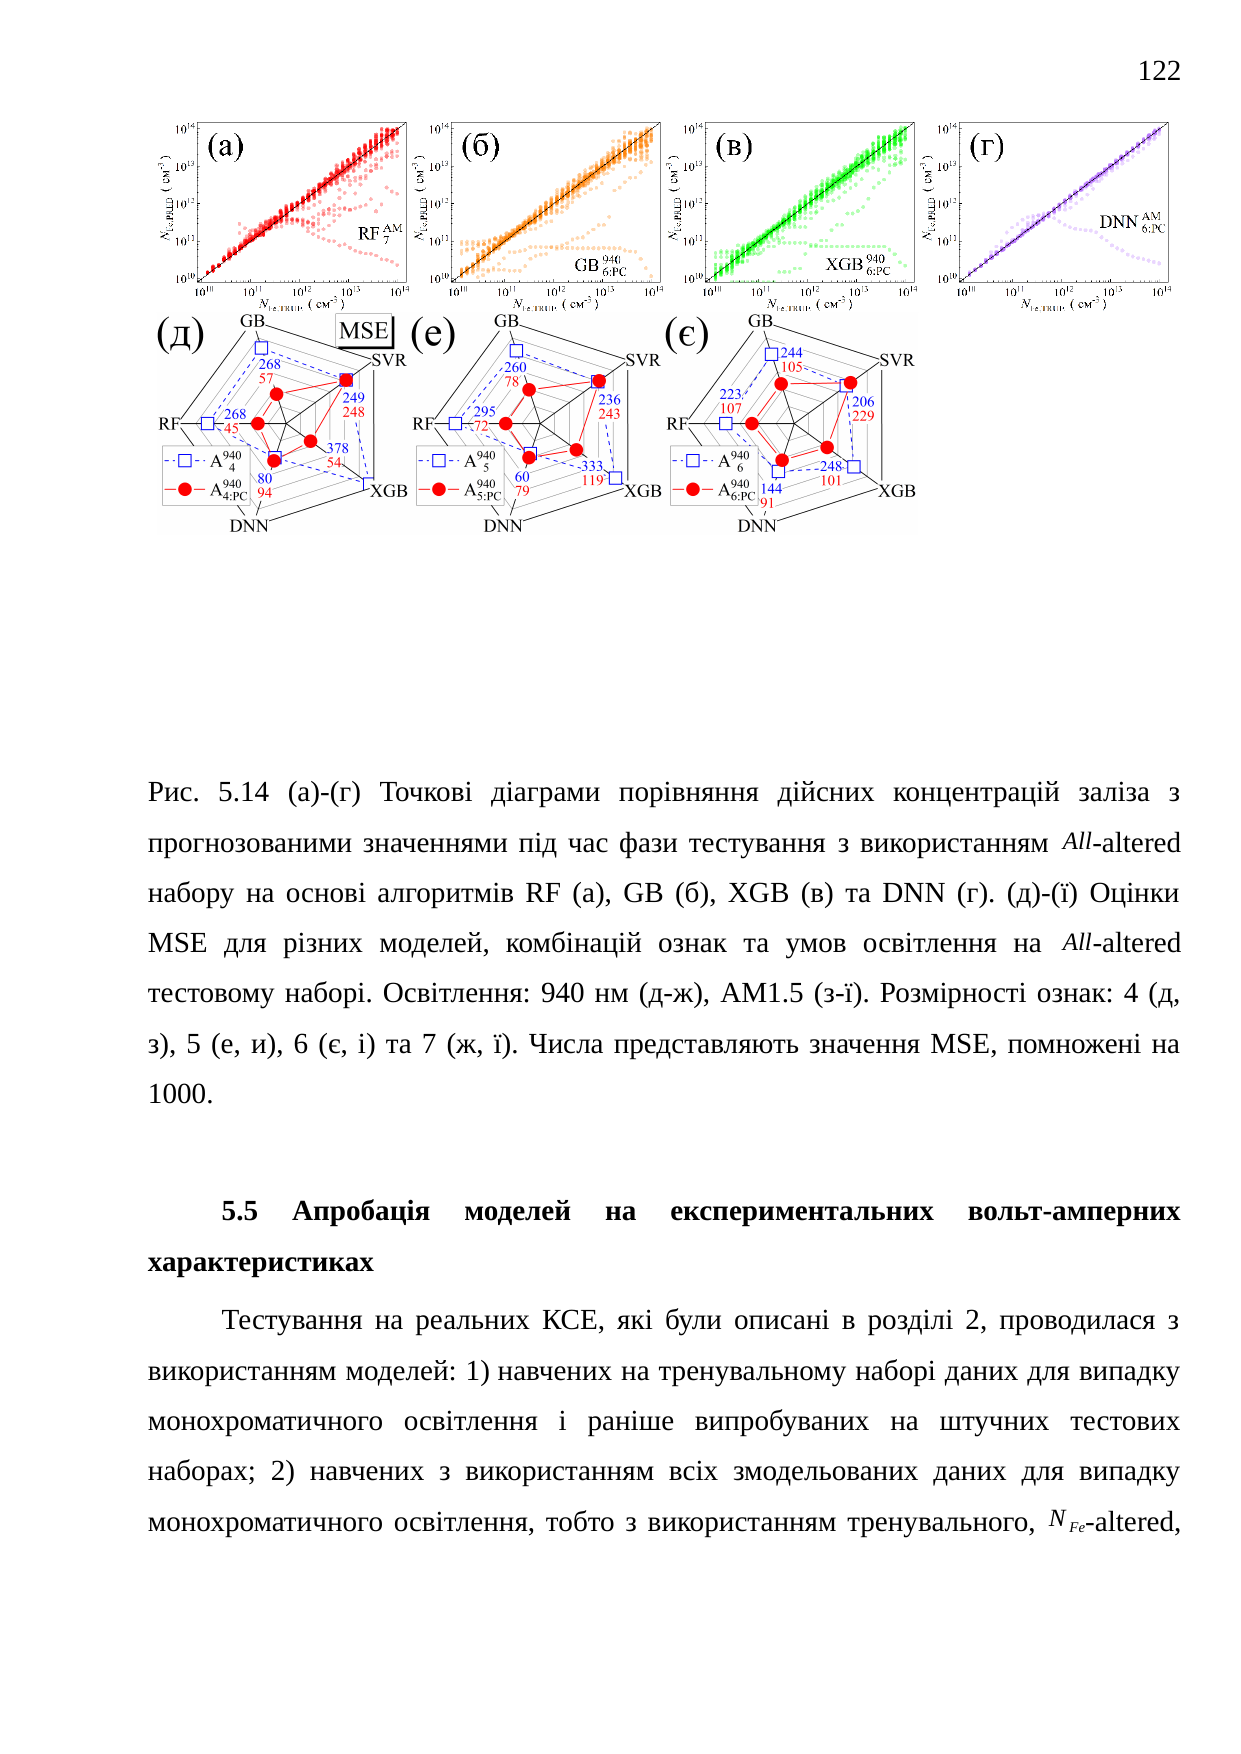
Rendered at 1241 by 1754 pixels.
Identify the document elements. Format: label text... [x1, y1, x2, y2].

subtitle 5.5 Апробація моделей на експериментальних вольт-амперних характеристиках [148, 1193, 1181, 1277]
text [148, 1302, 1181, 1537]
text Рис. 5.14 (а)-(г) Точкові діаграми порівняння дійсних концентрацій заліза з прогнозованими значеннями під час фази тестування з використанням -altered набору на основі алгоритмів RF (a), GB (б), XGB (в) та DNN (г). (д)-(ї) Оцінки MSE для різних моделей, комбінацій ознак та умов освітлення на -altered тестовому наборі. Освітлення: 940 нм (д-ж), AM1.5 (з-ї). Розмірності ознак: 4 (д, з), 5 (е, и), 6 (є, і) та 7 (ж, ї). Числа представляють значення MSE, помножені на 1000. [148, 774, 1181, 1110]
picture [156, 118, 1173, 758]
